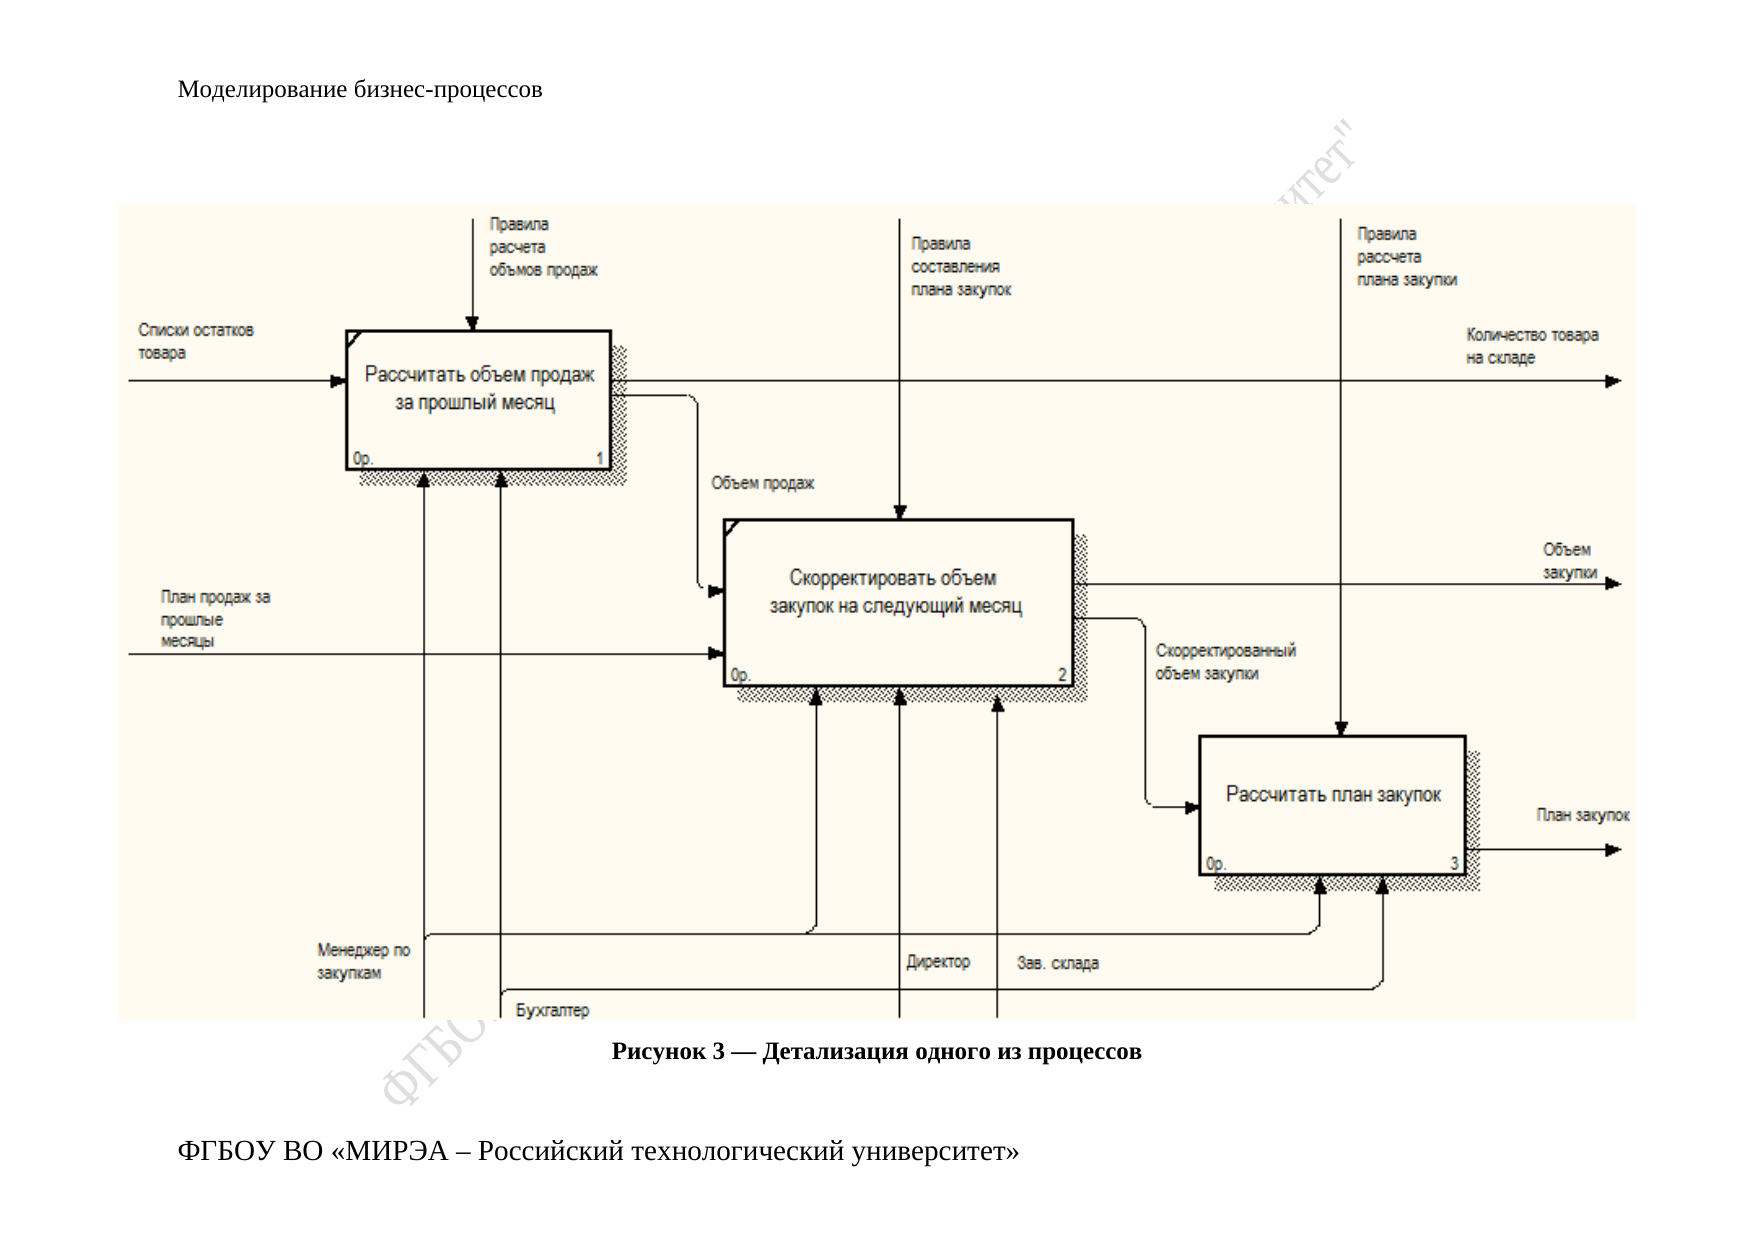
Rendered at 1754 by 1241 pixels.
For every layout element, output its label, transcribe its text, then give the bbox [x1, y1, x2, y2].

picture [118, 204, 1636, 1020]
text Рисунок 3 — Детализация одного из процессов [118, 1036, 1636, 1065]
